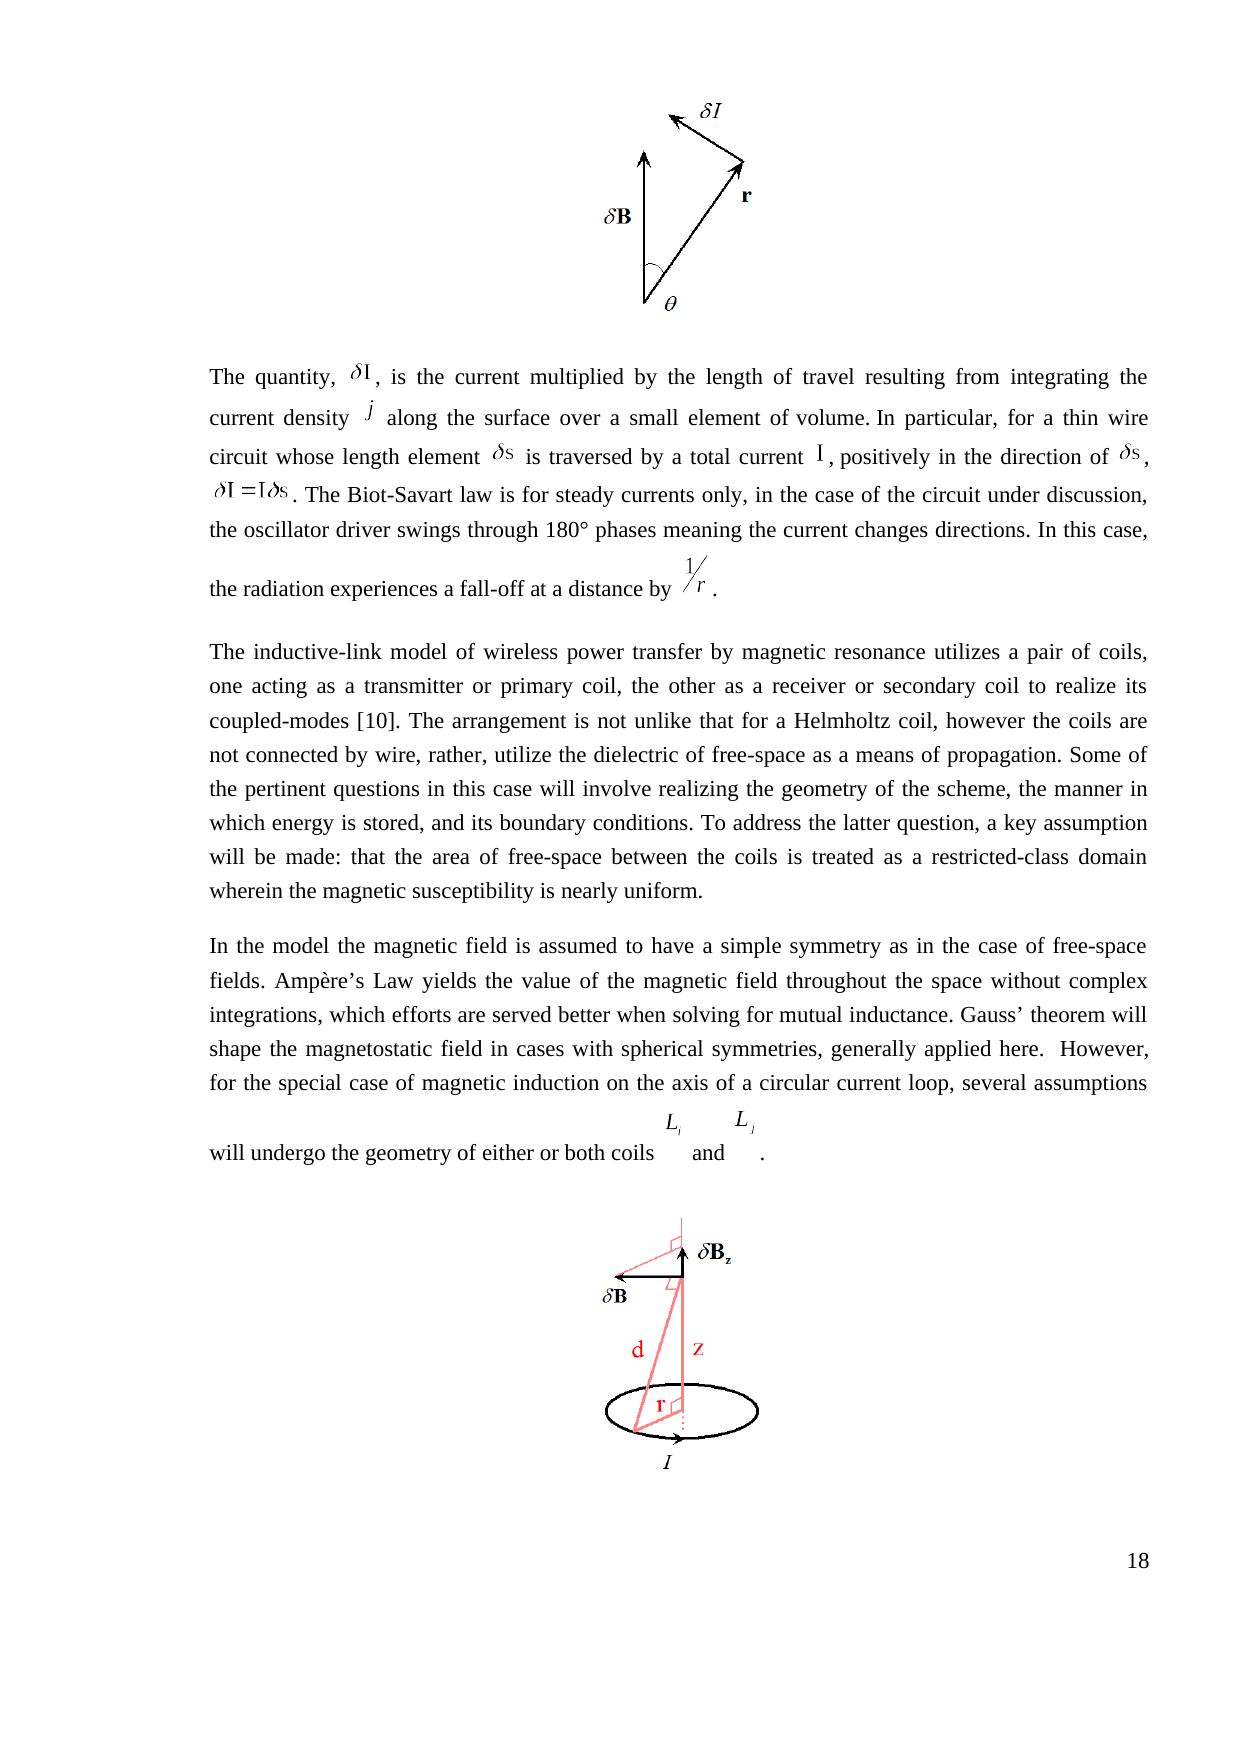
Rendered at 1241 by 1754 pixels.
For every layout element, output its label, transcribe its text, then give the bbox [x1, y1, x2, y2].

picture [588, 1202, 771, 1485]
text The quantity, , is the current multiplied by the length of travel resulting from integrating the current density along the surface over a small element of volume. In particular, for a thin wire circuit whose length element is traversed by a total current , positively in the direction of , . The Biot-Savart law is for steady currents only, in the case of the circuit under discussion, the oscillator driver swings through 180° phases meaning the current changes directions. In this case, the radiation experiences a fall-off at a distance by . [209, 358, 1149, 601]
text The inductive-link model of wireless power transfer by magnetic resonance utilizes a pair of coils, one acting as a transmitter or primary coil, the other as a receiver or secondary coil to realize its coupled-modes [10]. The arrangement is not unlike that for a Helmholtz coil, however the coils are not connected by wire, rather, utilize the dielectric of free-space as a means of propagation. Some of the pertinent questions in this case will involve realizing the geometry of the scheme, the manner in which energy is stored, and its boundary conditions. To address the latter question, a key assumption will be made: that the area of free-space between the coils is treated as a restricted-class domain wherein the magnetic susceptibility is nearly uniform. [209, 638, 1149, 904]
text In the model the magnetic field is assumed to have a simple symmetry as in the case of free-space fields. Ampère’s Law yields the value of the magnetic field throughout the space without complex integrations, which efforts are served better when solving for mutual inductance. Gauss’ theorem will shape the magnetostatic field in cases with spherical symmetries, generally applied here. However, for the special case of magnetic induction on the axis of a circular current loop, several assumptions will undergo the geometry of either or both coils and . [209, 932, 1149, 1165]
picture [587, 88, 772, 330]
